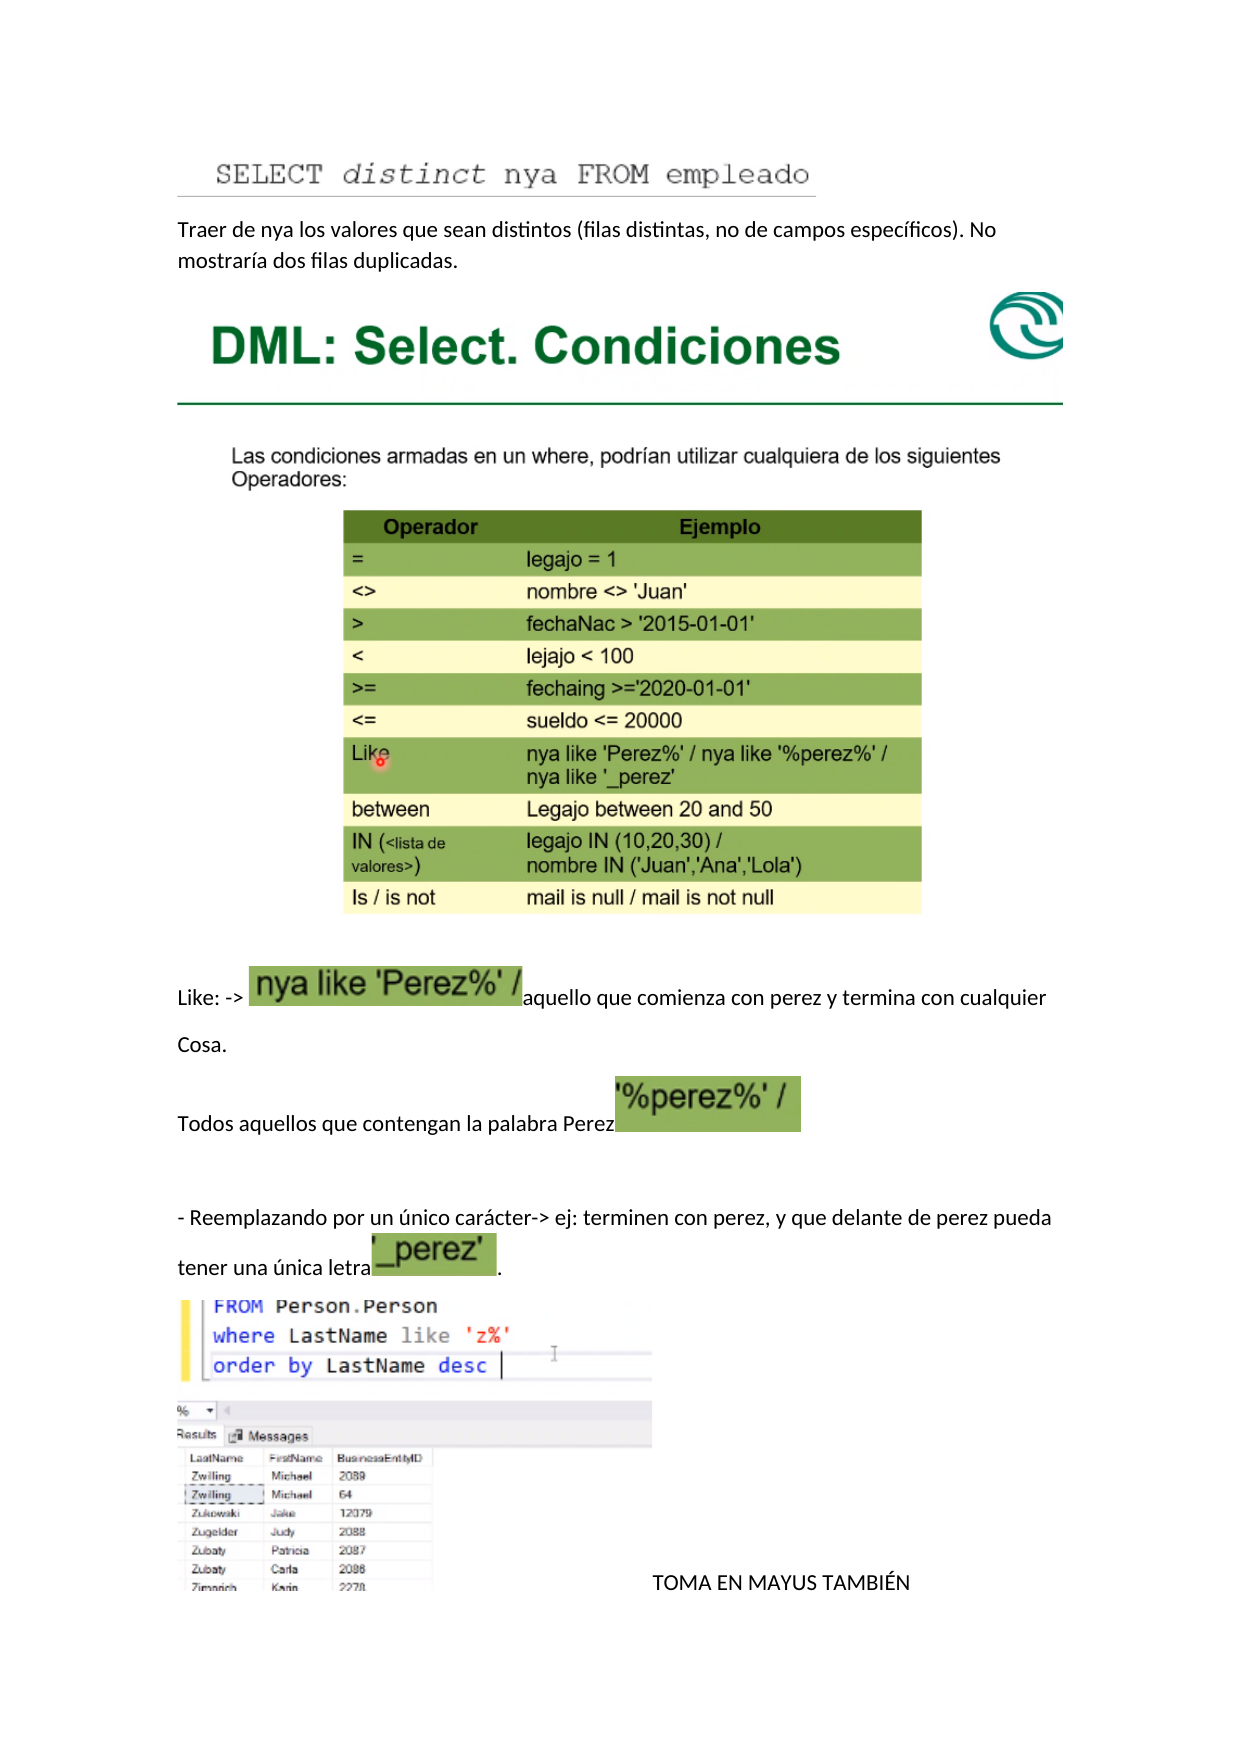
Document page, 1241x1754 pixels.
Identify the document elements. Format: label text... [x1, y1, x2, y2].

picture [177, 1300, 653, 1591]
picture [371, 1233, 497, 1276]
picture [615, 1076, 801, 1132]
text - Reemplazando por un único carácter-> ej: terminen con perez, y que delante de perez pueda tener una única letra. [177, 1203, 1063, 1281]
text Cosa. [177, 1030, 1063, 1058]
picture [248, 966, 523, 1006]
picture [177, 147, 817, 197]
picture [177, 292, 1063, 948]
text Traer de nya los valores que sean distintos (filas distintas, no de campos específicos). No mostraría dos filas duplicadas. [177, 216, 1063, 274]
text Todos aquellos que contengan la palabra Perez [177, 1077, 1063, 1137]
